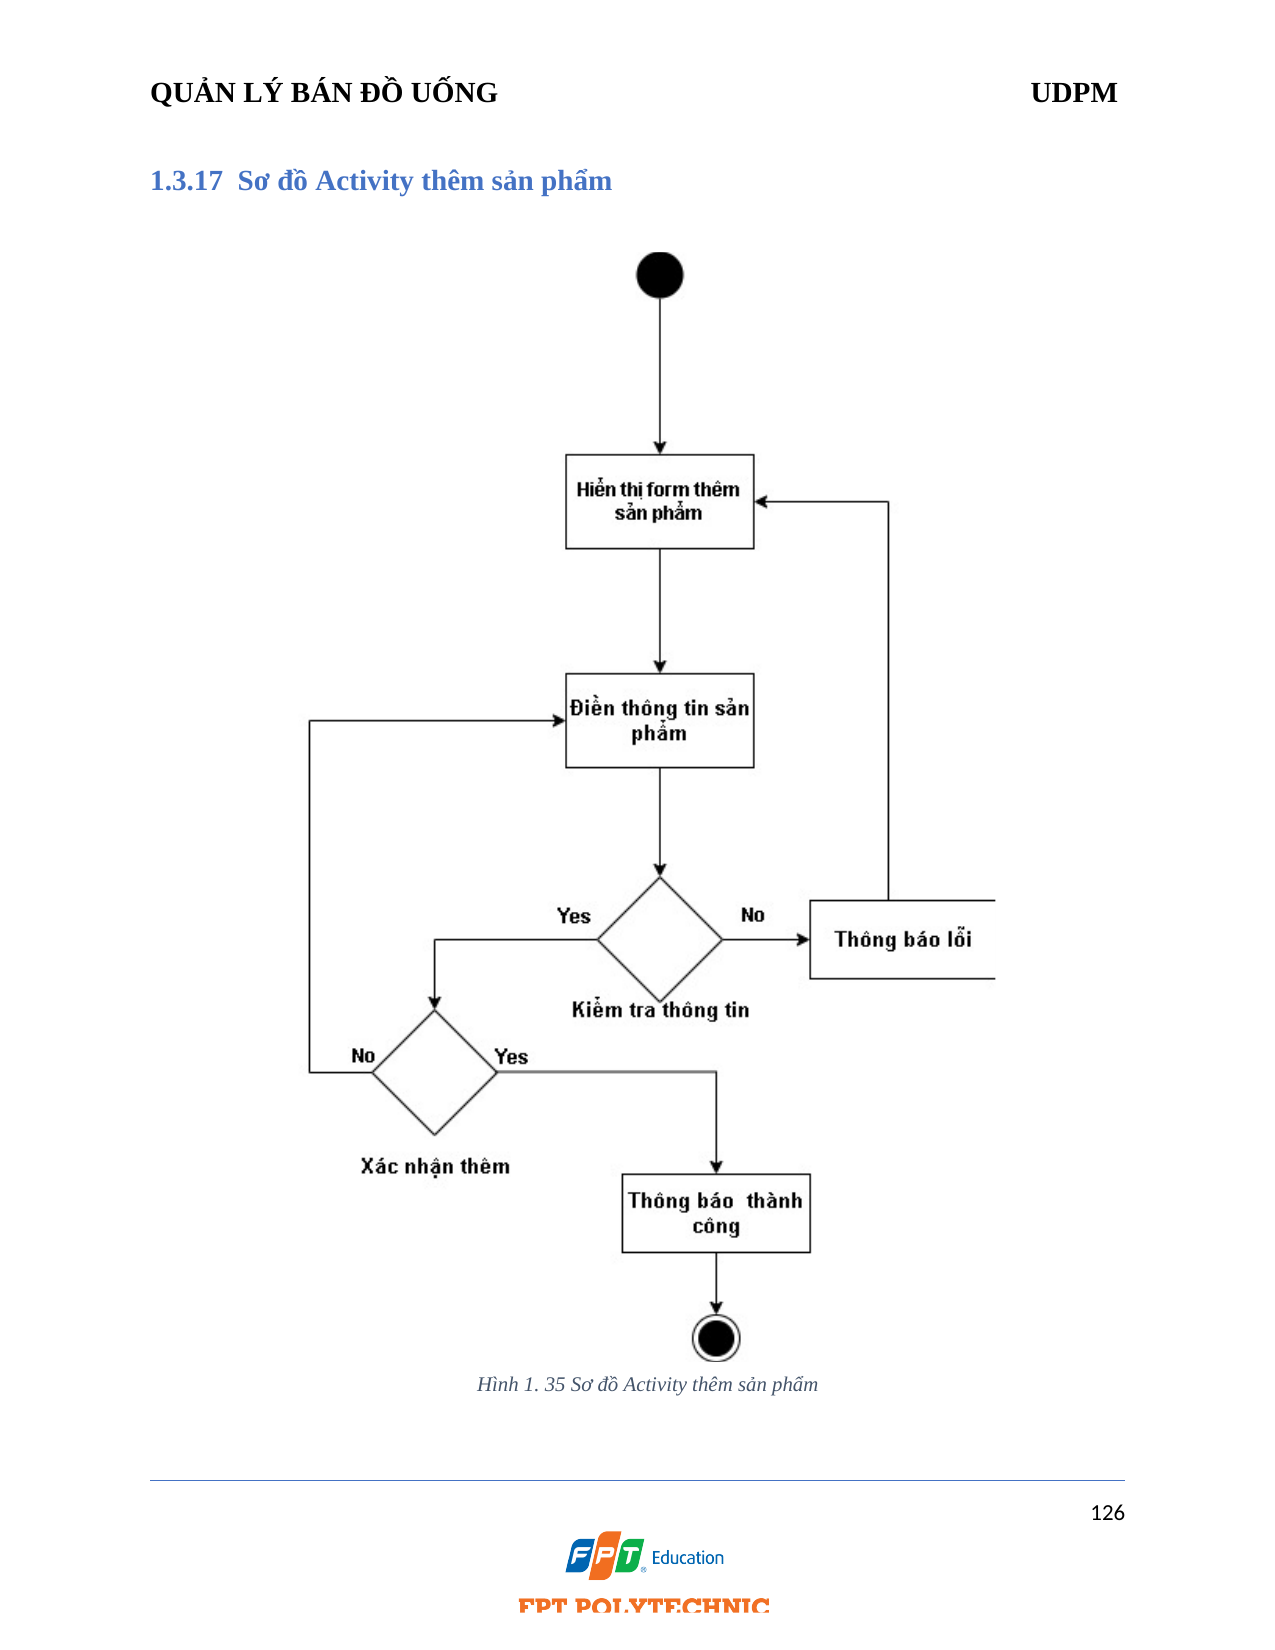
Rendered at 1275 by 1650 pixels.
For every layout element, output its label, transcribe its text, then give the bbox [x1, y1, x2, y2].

picture [298, 252, 996, 1361]
picture [518, 1531, 769, 1613]
subtitle 1.3.17 Sơ đồ Activity thêm sản phẩm [150, 163, 1125, 197]
